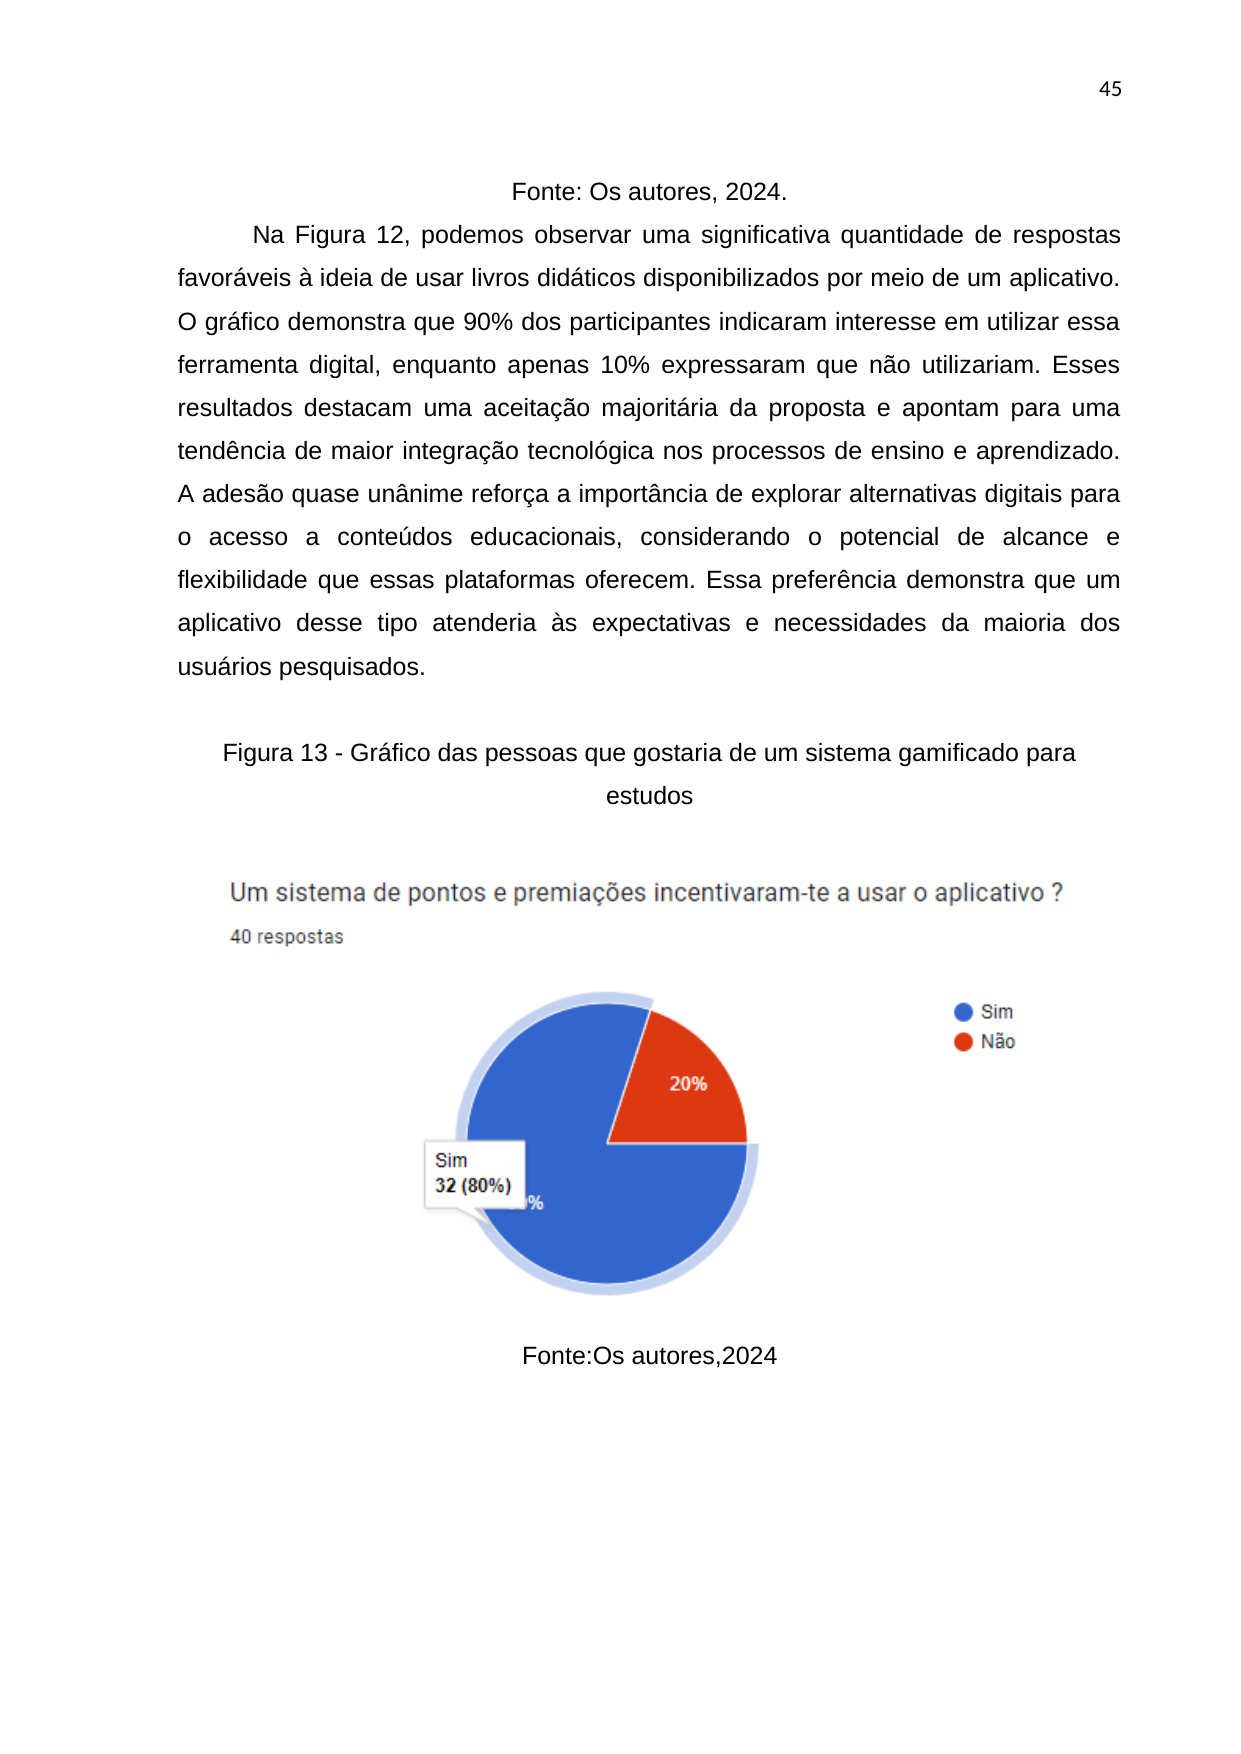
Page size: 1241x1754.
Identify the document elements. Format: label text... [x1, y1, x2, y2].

picture [210, 867, 1089, 1327]
text Figura 13 - Gráfico das pessoas que gostaria de um sistema gamificado para estudos [177, 738, 1122, 810]
text Fonte: Os autores, 2024. [177, 177, 1122, 206]
text Na Figura 12, podemos observar uma significativa quantidade de respostas favoráveis à ideia de usar livros didáticos disponibilizados por meio de um aplicativo. O gráfico demonstra que 90% dos participantes indicaram interesse em utilizar essa ferramenta digital, enquanto apenas 10% expressaram que não utilizariam. Esses resultados destacam uma aceitação majoritária da proposta e apontam para uma tendência de maior integração tecnológica nos processos de ensino e aprendizado. A adesão quase unânime reforça a importância de explorar alternativas digitais para o acesso a conteúdos educacionais, considerando o potencial de alcance e flexibilidade que essas plataformas oferecem. Essa preferência demonstra que um aplicativo desse tipo atenderia às expectativas e necessidades da maioria dos usuários pesquisados. [177, 220, 1122, 680]
